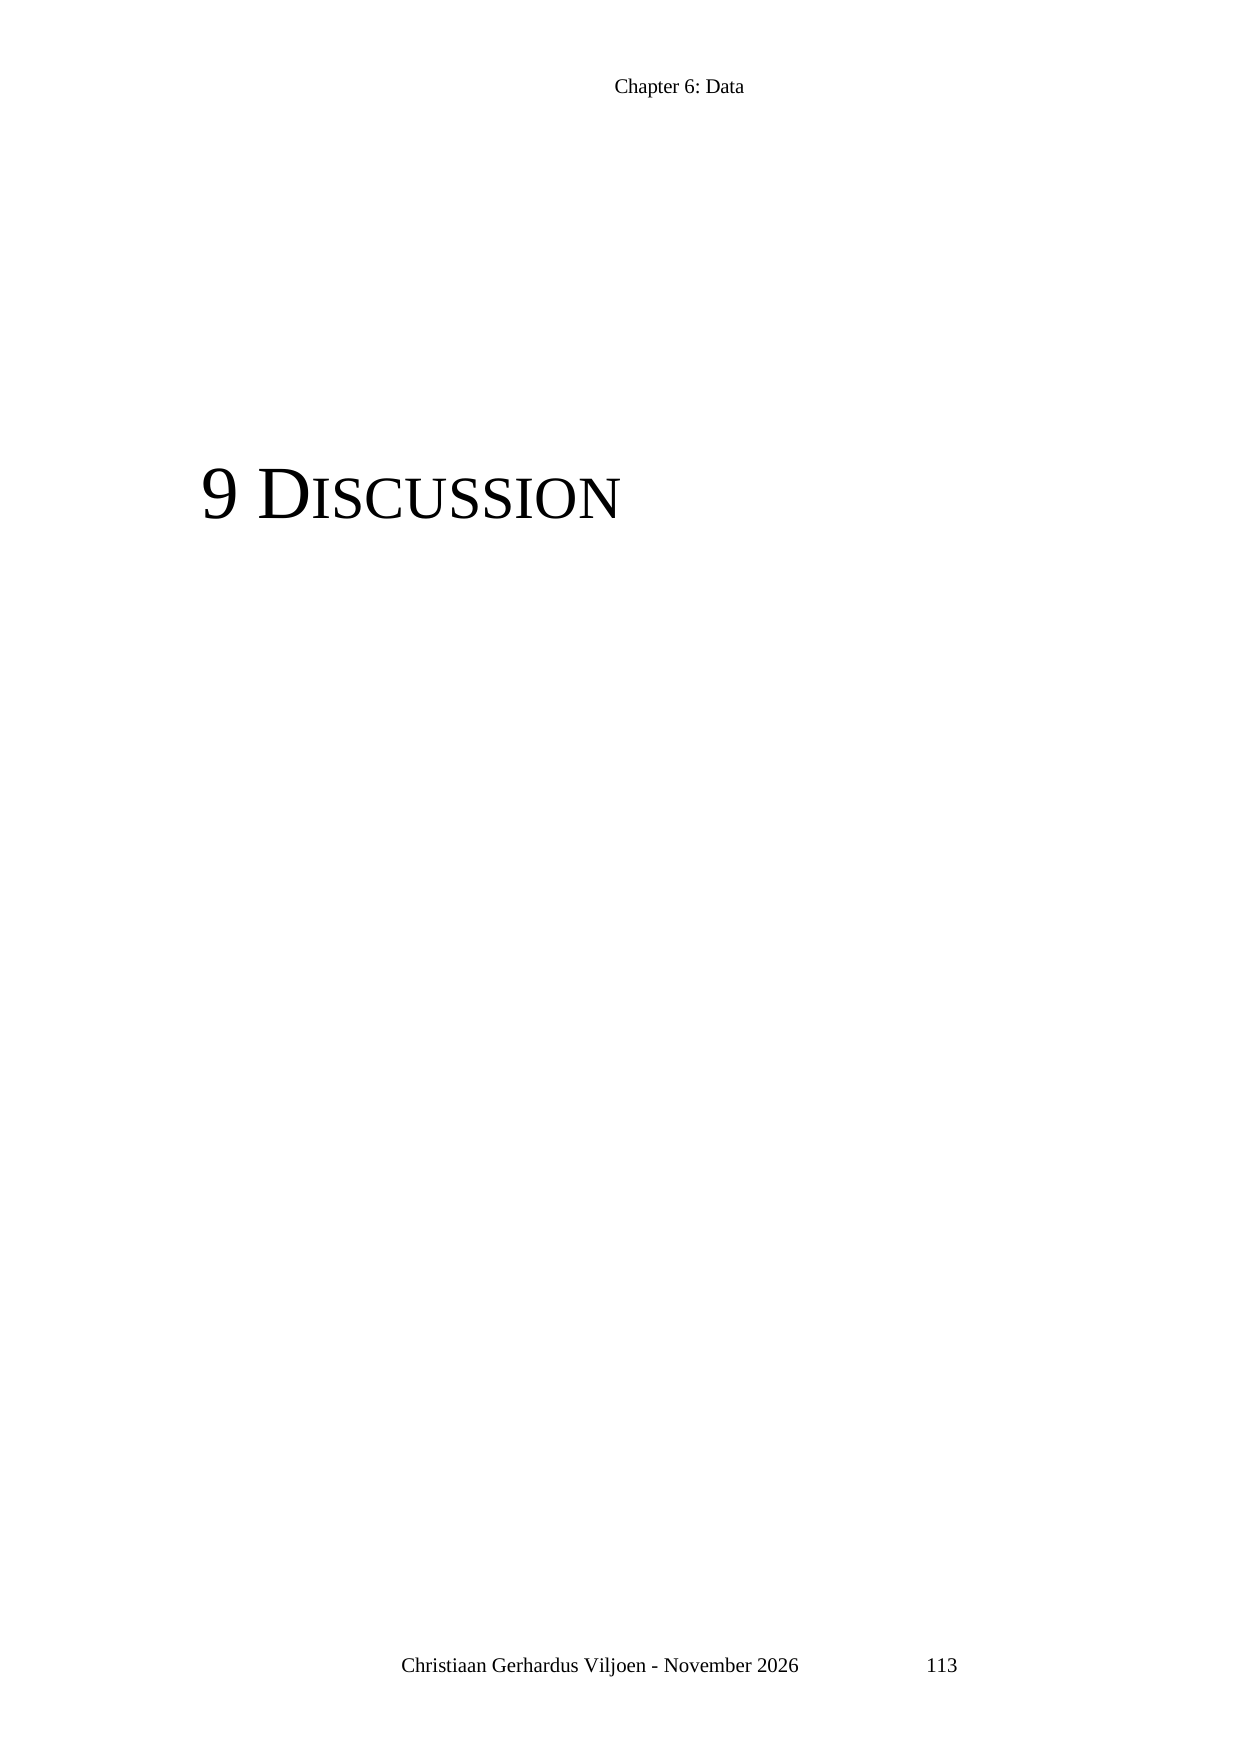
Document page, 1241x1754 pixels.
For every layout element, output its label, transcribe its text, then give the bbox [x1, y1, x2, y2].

subtitle Discussion [201, 448, 1122, 534]
